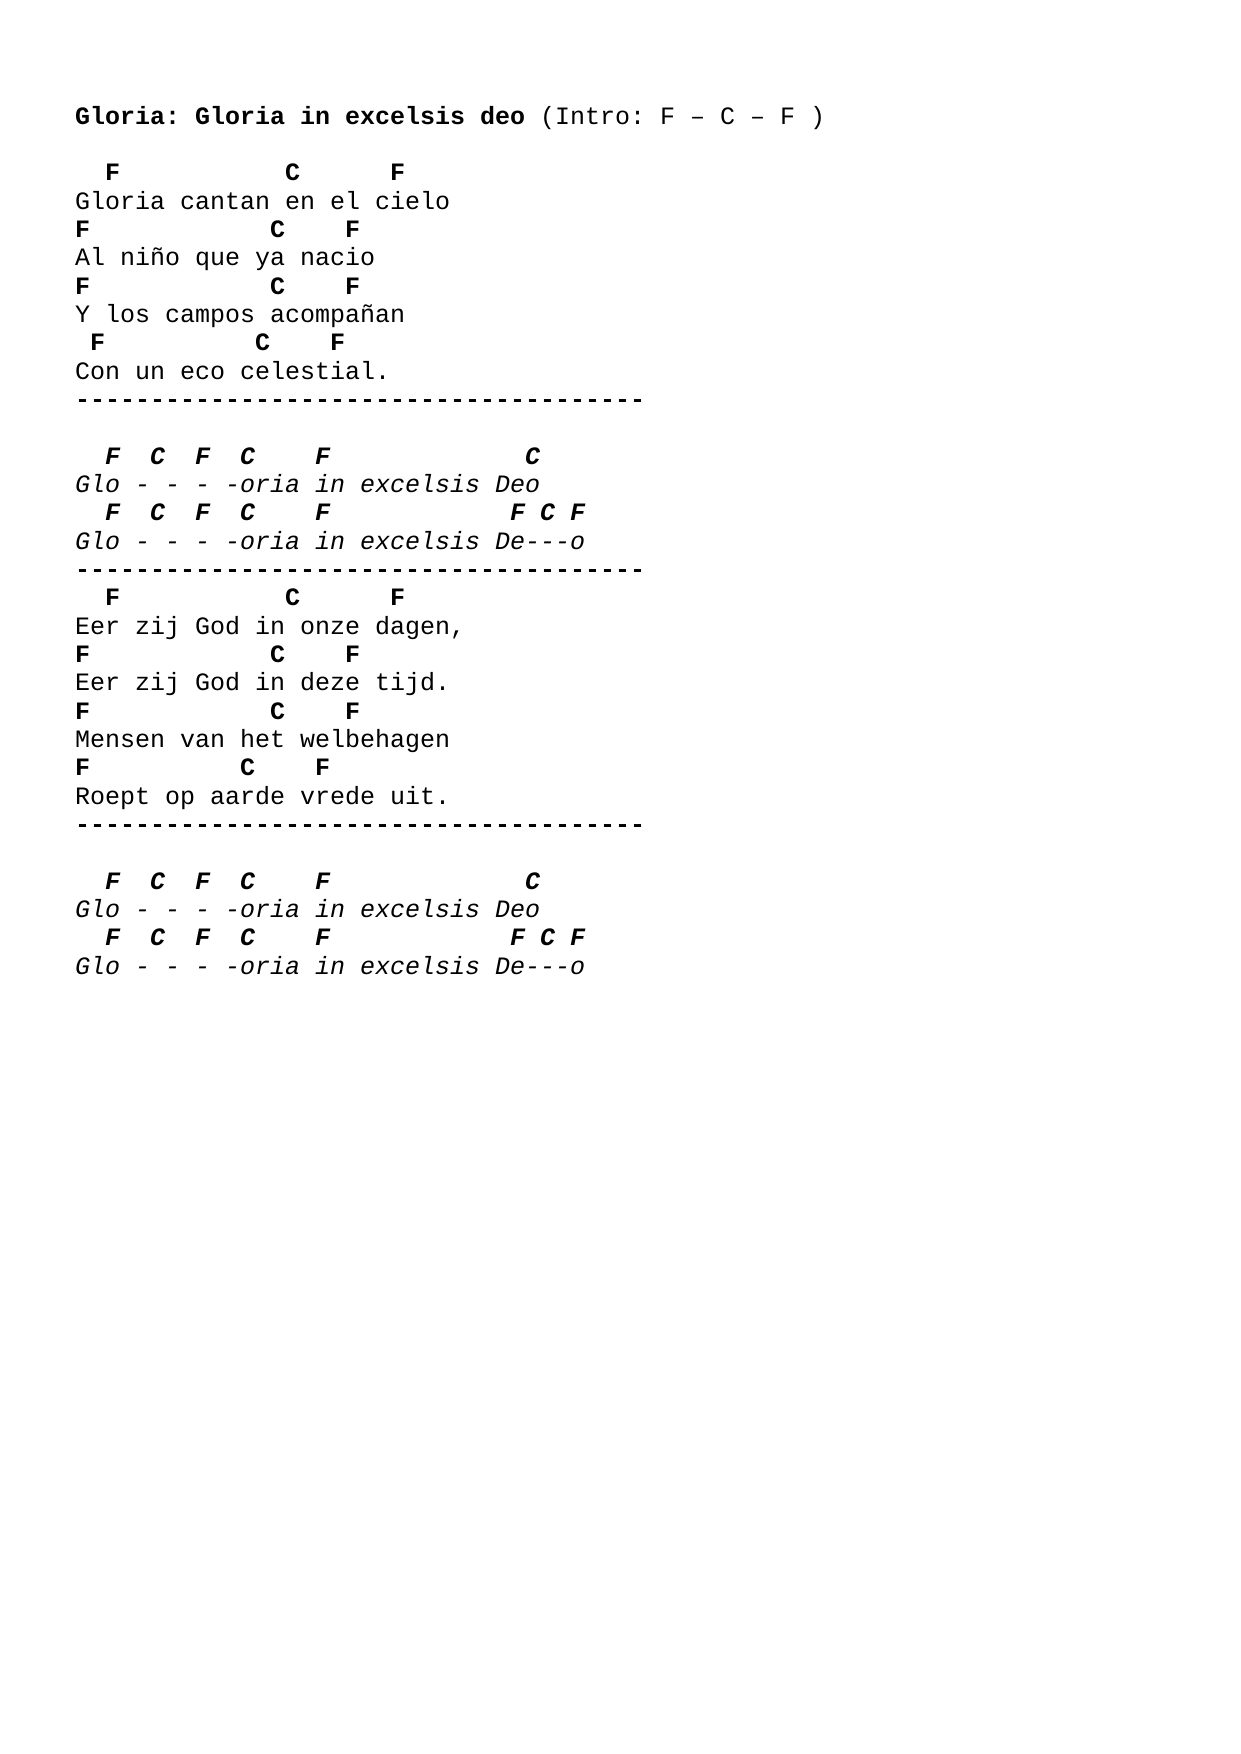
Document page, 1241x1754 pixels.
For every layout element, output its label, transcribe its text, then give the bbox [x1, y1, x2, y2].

text F C F [75, 698, 1165, 727]
text Glo - - - -oria in excelsis De---o [75, 953, 1165, 982]
text -------------------------------------- [75, 812, 1165, 840]
text F C F C F F C F [75, 925, 1165, 953]
text F C F C F C [75, 443, 1165, 472]
text F C F [75, 642, 1165, 670]
text -------------------------------------- [75, 387, 1165, 415]
text Eer zij God in onze dagen, [75, 613, 1165, 642]
text Al niño que ya nacio [75, 245, 1165, 273]
text F C F C F F C F [75, 500, 1165, 528]
text Mensen van het welbehagen [75, 727, 1165, 755]
text Con un eco celestial. [75, 358, 1165, 387]
text Gloria cantan en el cielo [75, 188, 1165, 217]
text F C F [75, 585, 1165, 613]
text F C F C F C [75, 868, 1165, 897]
text Glo - - - -oria in excelsis Deo [75, 472, 1165, 500]
text F C F [75, 273, 1165, 302]
text F C F [75, 160, 1165, 188]
text Roept op aarde vrede uit. [75, 783, 1165, 812]
text F C F [75, 755, 1165, 783]
text Glo - - - -oria in excelsis De---o [75, 528, 1165, 557]
text Eer zij God in deze tijd. [75, 670, 1165, 698]
text F C F [75, 330, 1165, 358]
text Y los campos acompañan [75, 302, 1165, 330]
text F C F [75, 217, 1165, 245]
text Gloria: Gloria in excelsis deo (Intro: F – C – F ) [75, 103, 1165, 132]
text -------------------------------------- [75, 557, 1165, 585]
text Glo - - - -oria in excelsis Deo [75, 897, 1165, 925]
